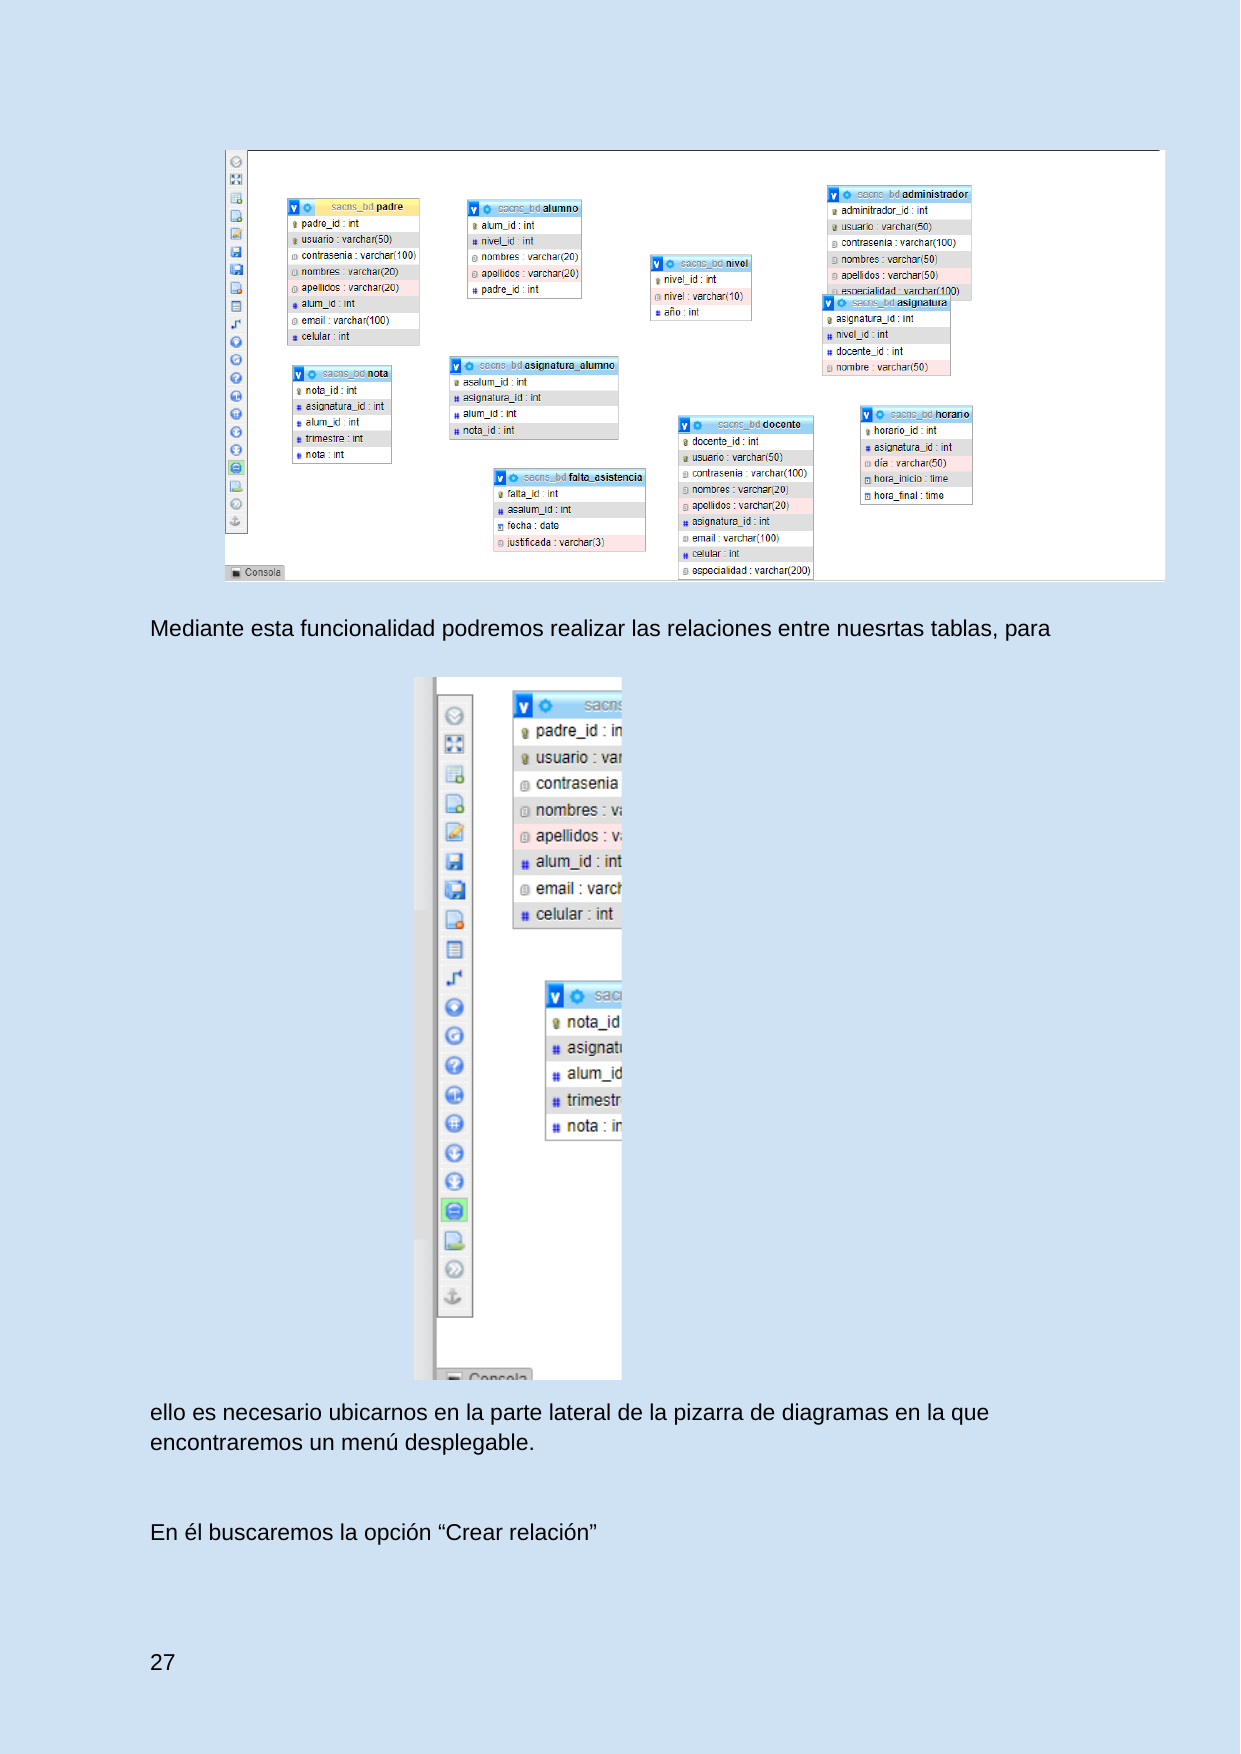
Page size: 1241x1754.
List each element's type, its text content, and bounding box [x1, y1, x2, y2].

text Mediante esta funcionalidad podremos realizar las relaciones entre nuesrtas tablas, para ello es necesario ubicarnos en la parte lateral de la pizarra de diagramas en la que encontraremos un menú desplegable. [150, 615, 1090, 1455]
picture [414, 677, 622, 1380]
picture [225, 150, 1166, 582]
text En él buscaremos la opción “Crear relación” [150, 1519, 1090, 1546]
